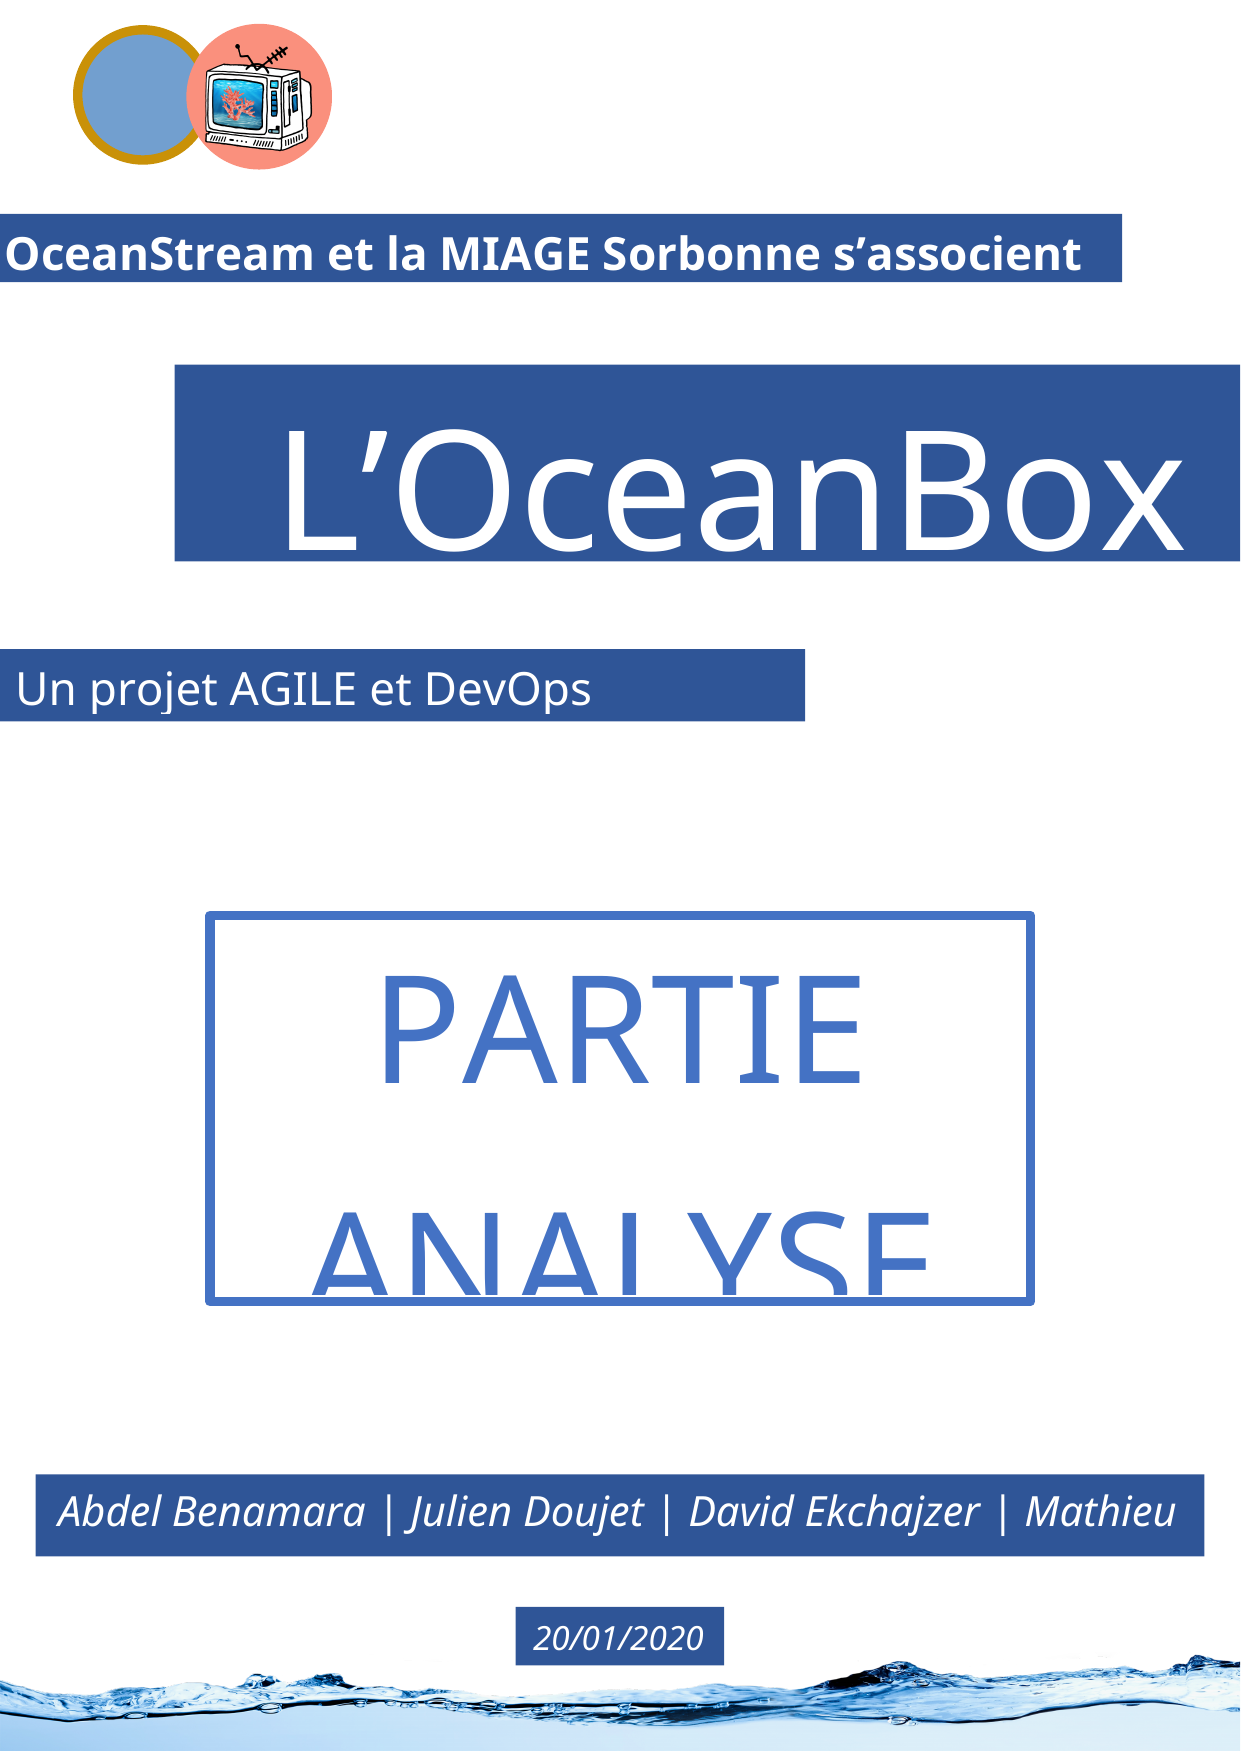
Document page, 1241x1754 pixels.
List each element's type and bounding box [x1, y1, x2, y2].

picture [0, 1652, 1241, 1751]
picture [186, 23, 332, 170]
